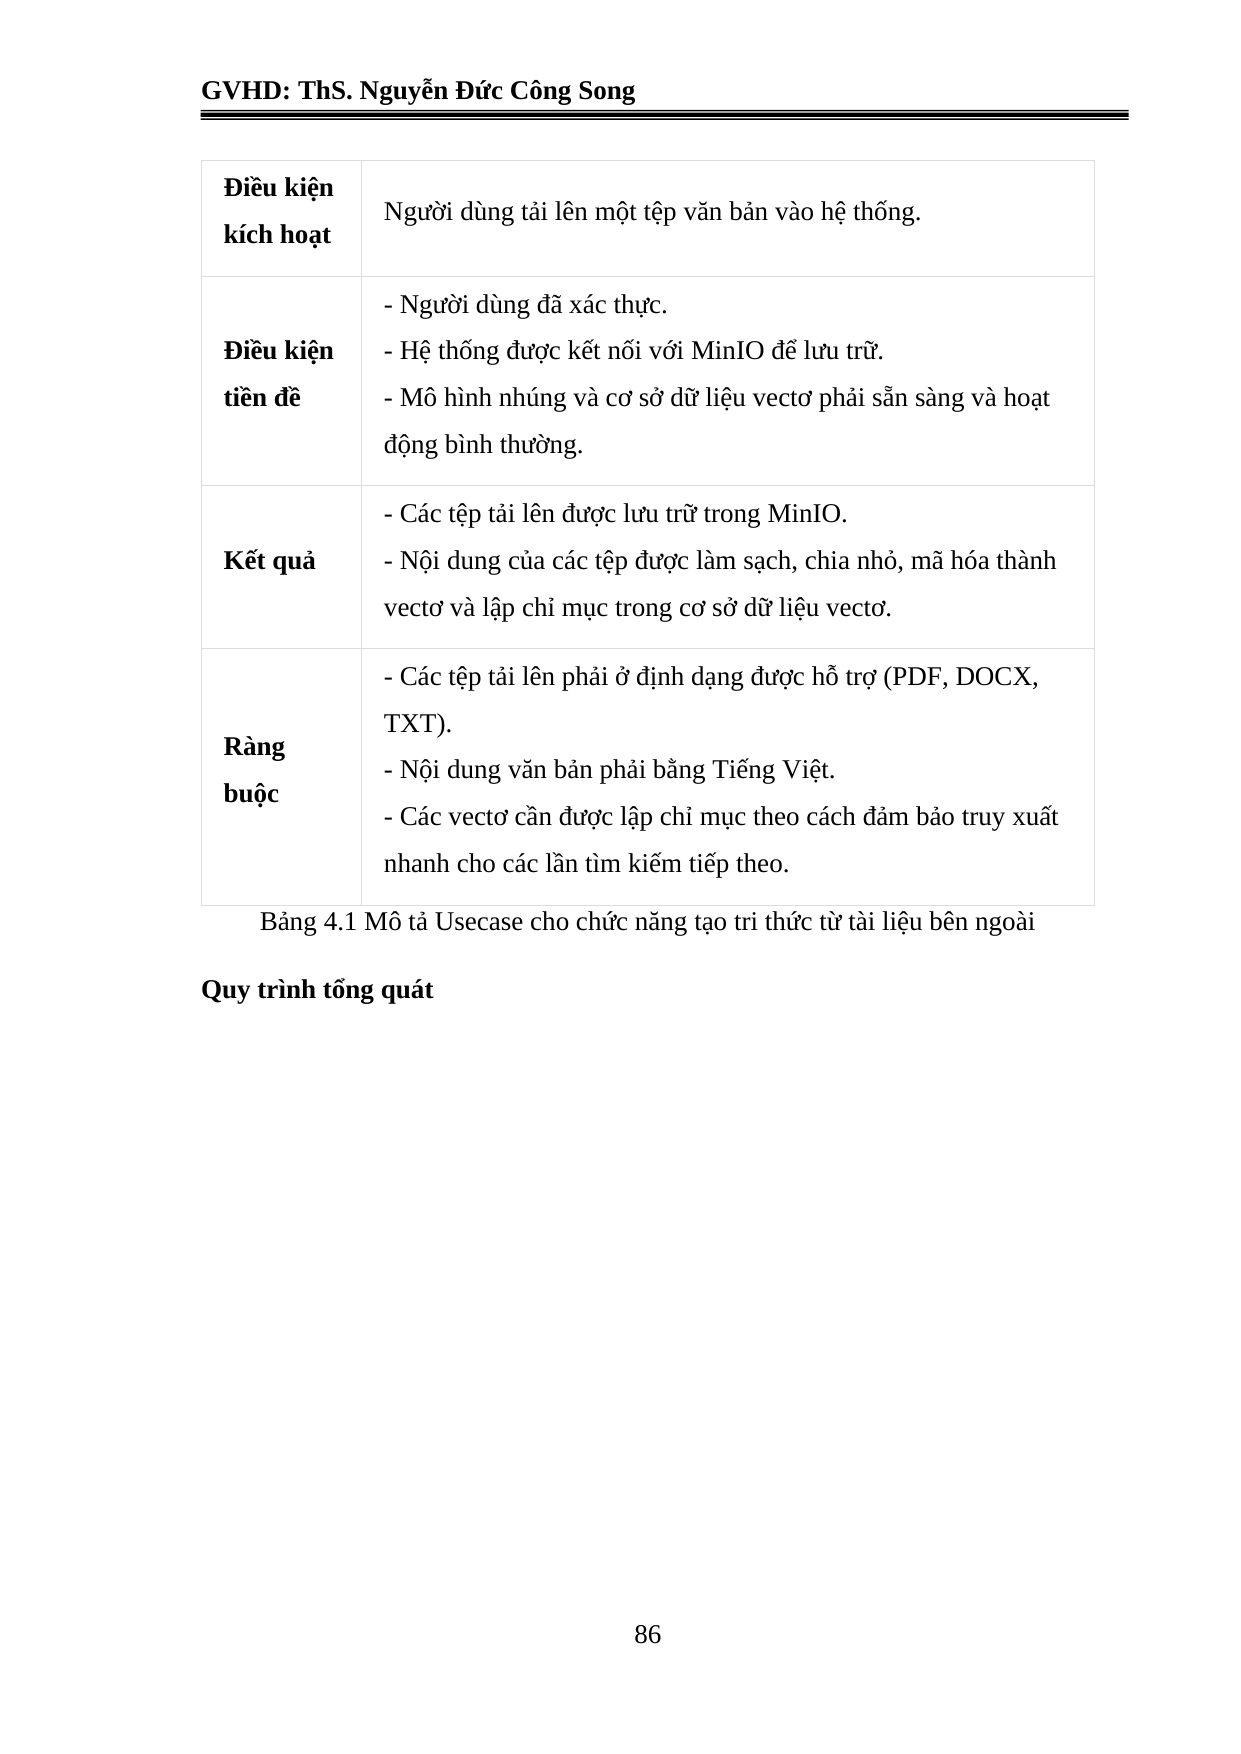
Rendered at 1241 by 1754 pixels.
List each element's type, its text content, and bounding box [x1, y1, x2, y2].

table_cell - Các tệp tải lên phải ở định dạng được hỗ trợ (PDF, DOCX, TXT). - Nội dung văn bản phải bằng Tiếng Việt. - Các vectơ cần được lập chỉ mục theo cách đảm bảo truy xuất nhanh cho các lần tìm kiếm tiếp theo. [362, 649, 1094, 904]
table_cell Kết quả [202, 486, 361, 648]
table_cell Điều kiện kích hoạt [202, 161, 361, 276]
table_cell Điều kiện tiền đề [202, 277, 361, 485]
table_cell - Người dùng đã xác thực. - Hệ thống được kết nối với MinIO để lưu trữ. - Mô hình nhúng và cơ sở dữ liệu vectơ phải sẵn sàng và hoạt động bình thường. [362, 277, 1094, 485]
table_cell - Các tệp tải lên được lưu trữ trong MinIO. - Nội dung của các tệp được làm sạch, chia nhỏ, mã hóa thành vectơ và lập chỉ mục trong cơ sở dữ liệu vectơ. [362, 486, 1094, 648]
table_cell Ràng buộc [202, 649, 361, 904]
text Quy trình tổng quát [201, 973, 1094, 1004]
table_cell Người dùng tải lên một tệp văn bản vào hệ thống. [362, 161, 1094, 276]
